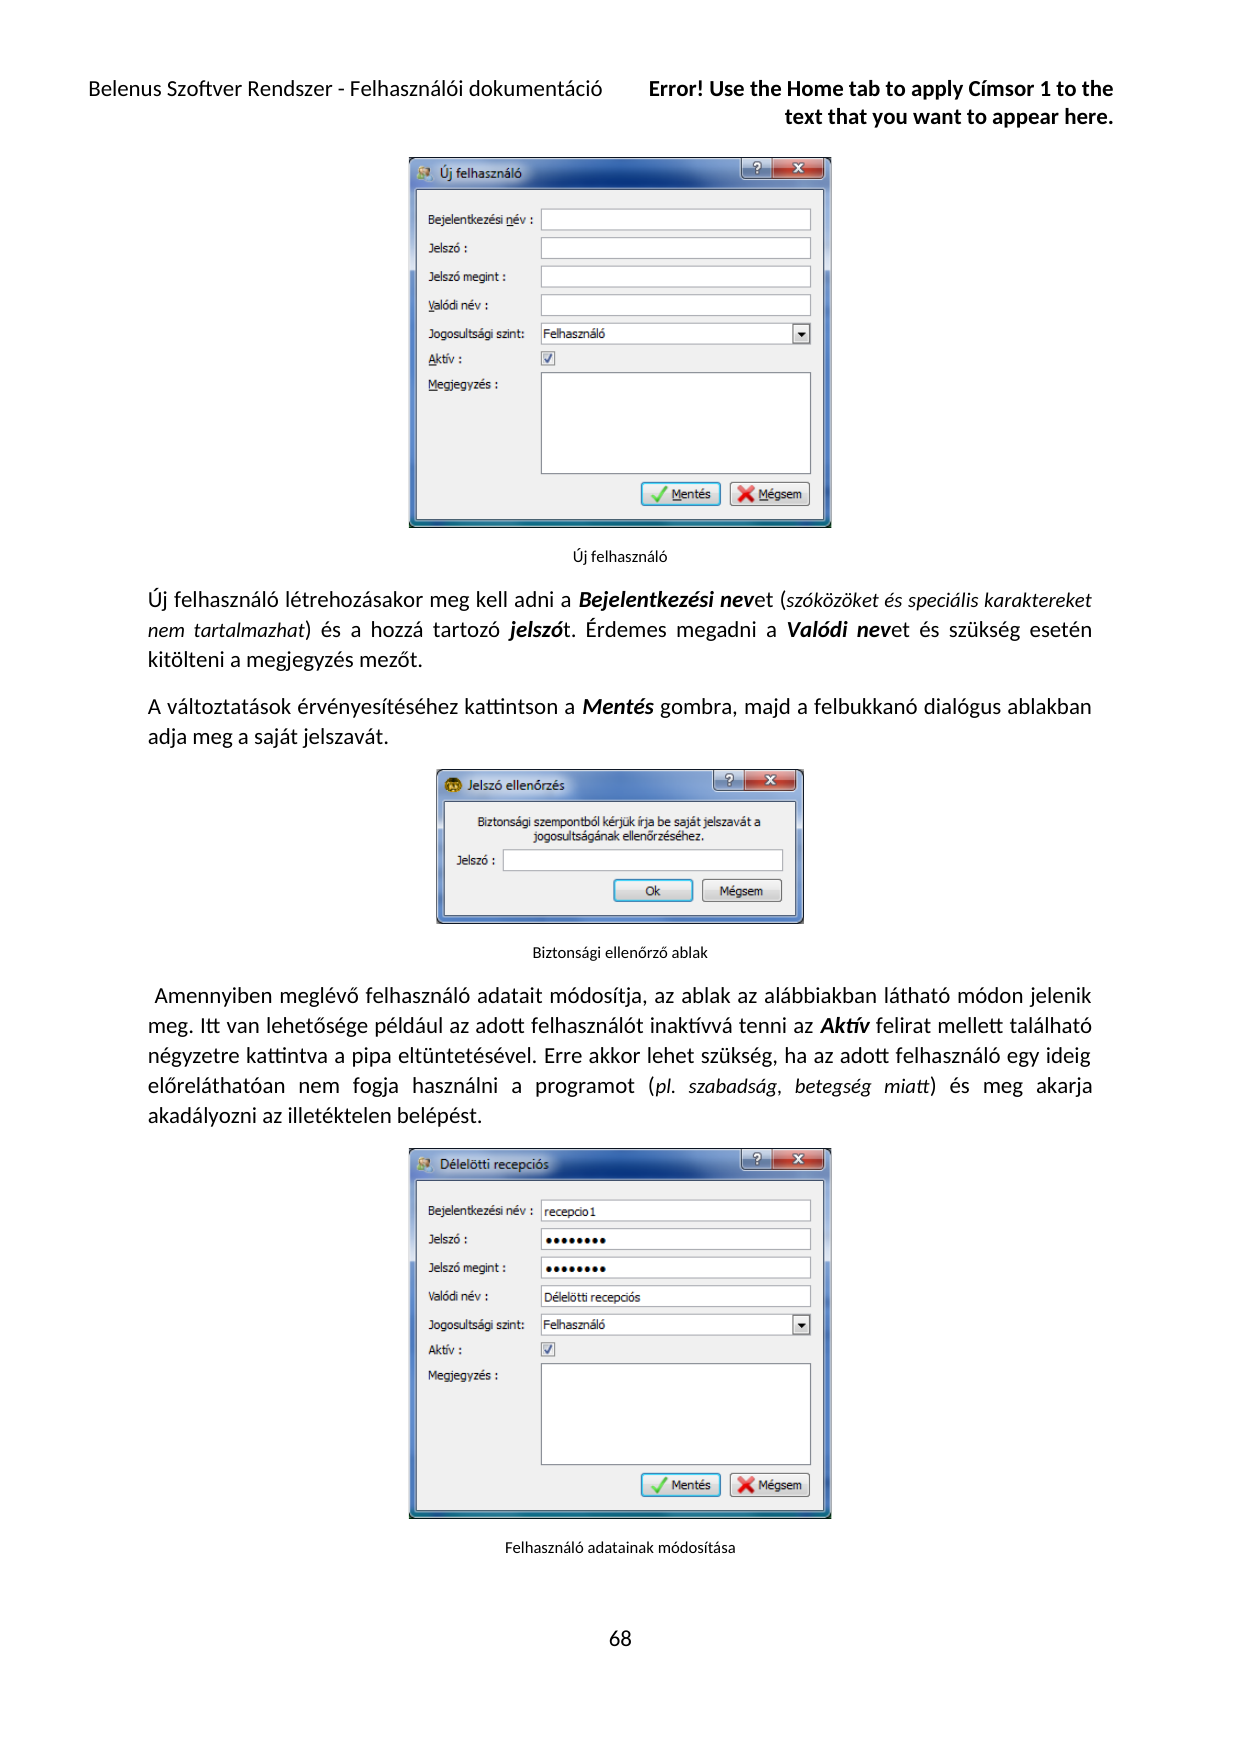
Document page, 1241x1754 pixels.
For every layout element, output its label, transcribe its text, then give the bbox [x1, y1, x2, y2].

picture [408, 157, 832, 528]
text Amennyiben meglévő felhasználó adatait módosítja, az ablak az alábbiakban látható módon jelenik meg. Itt van lehetősége például az adott felhasználót inaktívvá tenni az Aktív felirat mellett található négyzetre kattintva a pipa eltüntetésével. Erre akkor lehet szükség, ha az adott felhasználó egy ideig előreláthatóan nem fogja használni a programot (pl. szabadság, betegség miatt) és meg akarja akadályozni az illetéktelen belépést. [148, 981, 1093, 1130]
text Felhasználó adatainak módosítása [148, 1537, 1093, 1557]
text Biztonsági ellenőrző ablak [148, 942, 1093, 963]
picture [408, 1148, 832, 1519]
picture [436, 769, 804, 924]
text Új felhasználó [148, 546, 1093, 567]
text Új felhasználó létrehozásakor meg kell adni a Bejelentkezési nevet (szóközöket és speciális karaktereket nem tartalmazhat) és a hozzá tartozó jelszót. Érdemes megadni a Valódi nevet és szükség esetén kitölteni a megjegyzés mezőt. [148, 585, 1093, 673]
text A változtatások érvényesítéséhez kattintson a Mentés gombra, majd a felbukkanó dialógus ablakban adja meg a saját jelszavát. [148, 692, 1093, 750]
